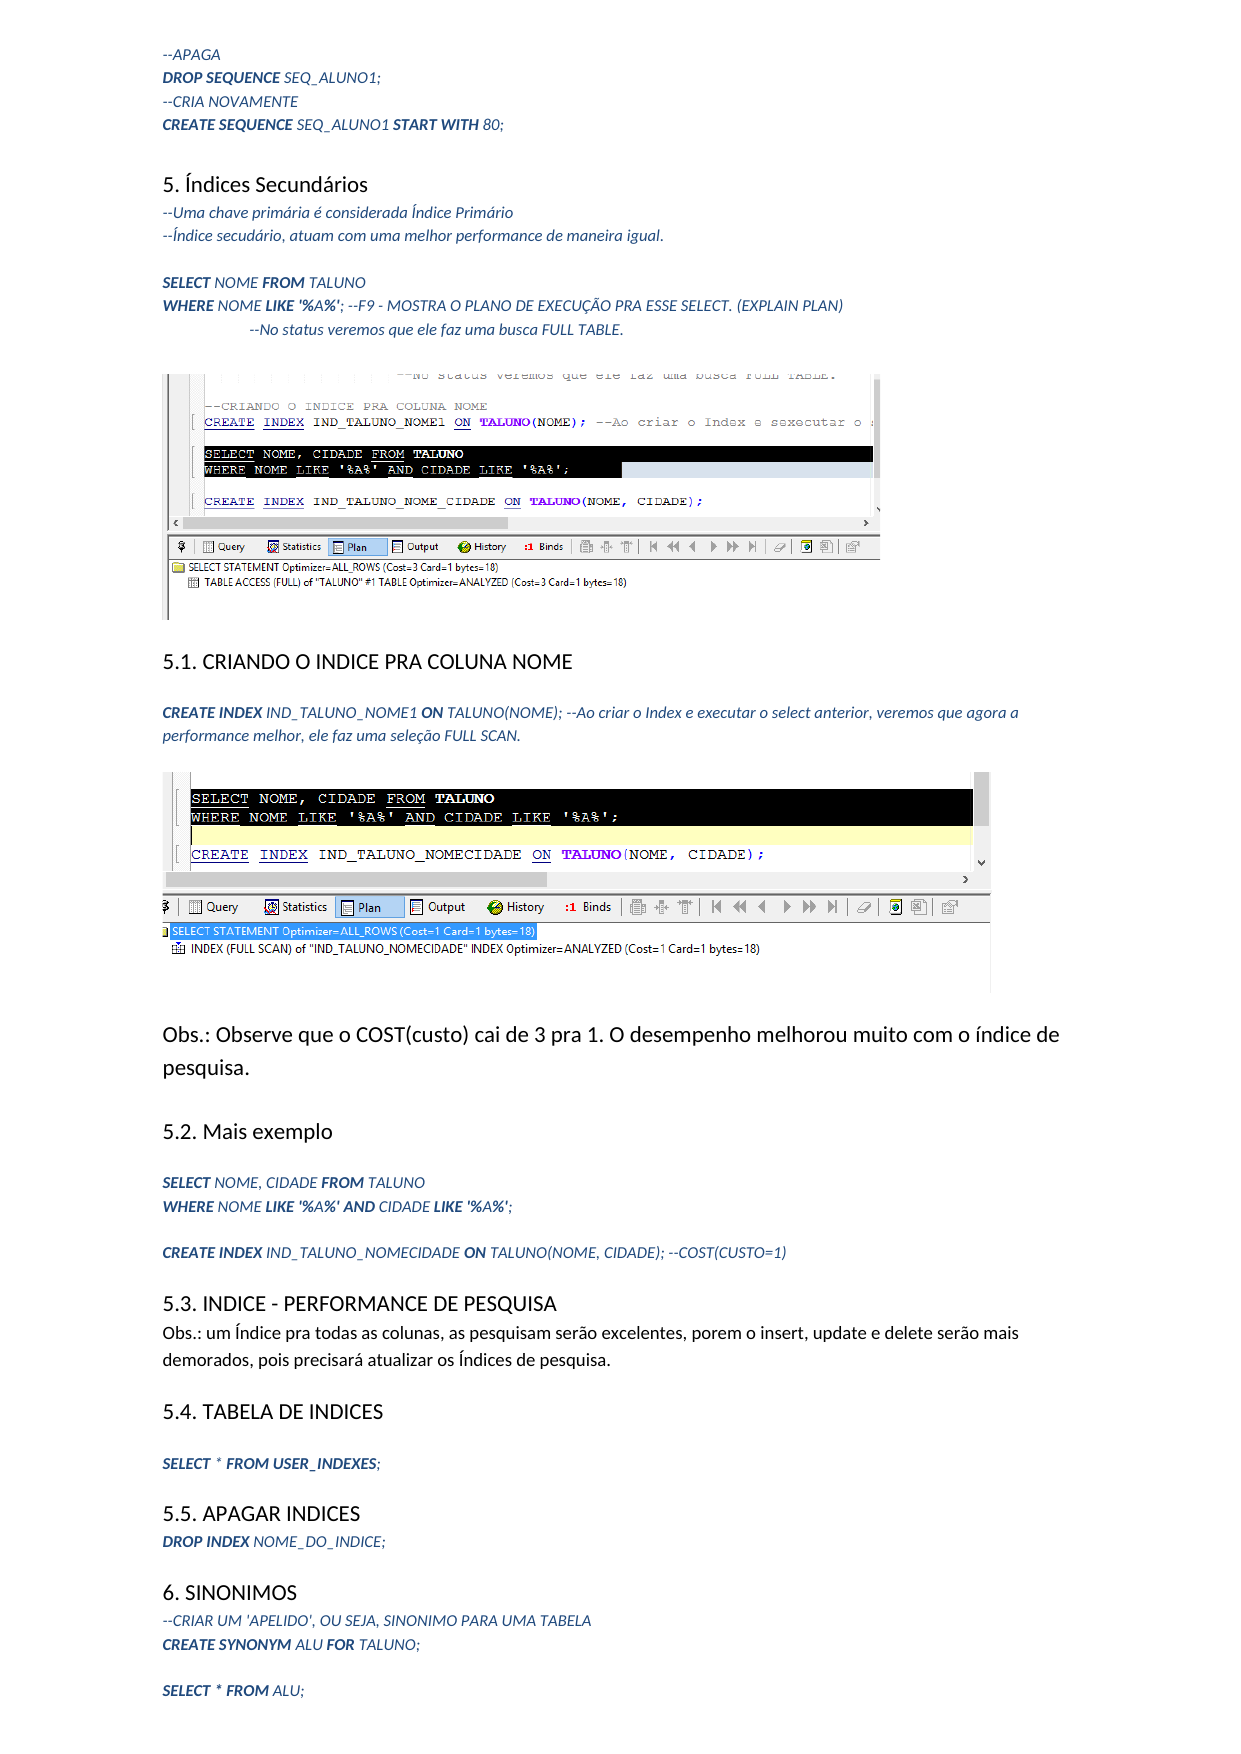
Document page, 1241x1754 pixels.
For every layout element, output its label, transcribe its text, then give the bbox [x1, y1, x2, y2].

text CREATE SEQUENCE SEQ_ALUNO1 START WITH 80; [162, 114, 1063, 135]
picture [162, 374, 881, 620]
text Obs.: um Índice pra todas as colunas, as pesquisam serão excelentes, porem o insert, update e delete serão mais demorados, pois precisará atualizar os Índices de pesquisa. [162, 1321, 1063, 1371]
text --CRIAR UM 'APELIDO', OU SEJA, SINONIMO PARA UMA TABELA [162, 1611, 1063, 1631]
text CREATE INDEX IND_TALUNO_NOME1 ON TALUNO(NOME); --Ao criar o Index e executar o select anterior, veremos que agora a performance melhor, ele faz uma seleção FULL SCAN. [162, 702, 1063, 746]
text 6. SINONIMOS [162, 1578, 1063, 1606]
text Obs.: Observe que o COST(custo) cai de 3 pra 1. O desempenho melhorou muito com o índice de pesquisa. [162, 1020, 1063, 1081]
text --APAGA [162, 44, 1063, 65]
text 5.1. CRIANDO O INDICE PRA COLUNA NOME [162, 647, 1063, 675]
text CREATE INDEX IND_TALUNO_NOMECIDADE ON TALUNO(NOME, CIDADE); --COST(CUSTO=1) [162, 1242, 1063, 1263]
text SELECT * FROM USER_INDEXES; [162, 1453, 1063, 1473]
text SELECT NOME FROM TALUNO [162, 272, 1063, 292]
text WHERE NOME LIKE '%A%' AND CIDADE LIKE '%A%'; [162, 1196, 1063, 1216]
text CREATE SYNONYM ALU FOR TALUNO; [162, 1634, 1063, 1654]
text --Índice secudário, atuam com uma melhor performance de maneira igual. [162, 225, 1063, 246]
text DROP INDEX NOME_DO_INDICE; [162, 1532, 1063, 1552]
text SELECT NOME, CIDADE FROM TALUNO [162, 1172, 1063, 1193]
text --No status veremos que ele faz uma busca FULL TABLE. [162, 319, 1063, 339]
text 5.2. Mais exemplo [162, 1117, 1063, 1145]
text WHERE NOME LIKE '%A%'; --F9 - MOSTRA O PLANO DE EXECUÇÃO PRA ESSE SELECT. (EXPLAIN PLAN) [162, 295, 1063, 316]
text --Uma chave primária é considerada Índice Primário [162, 202, 1063, 222]
text SELECT * FROM ALU; [162, 1681, 1063, 1701]
text 5.5. APAGAR INDICES [162, 1499, 1063, 1528]
text 5.4. TABELA DE INDICES [162, 1397, 1063, 1425]
picture [162, 772, 992, 993]
text 5. Índices Secundários [162, 170, 1063, 198]
text 5.3. INDICE - PERFORMANCE DE PESQUISA [162, 1289, 1063, 1317]
text DROP SEQUENCE SEQ_ALUNO1; [162, 68, 1063, 88]
text --CRIA NOVAMENTE [162, 91, 1063, 111]
